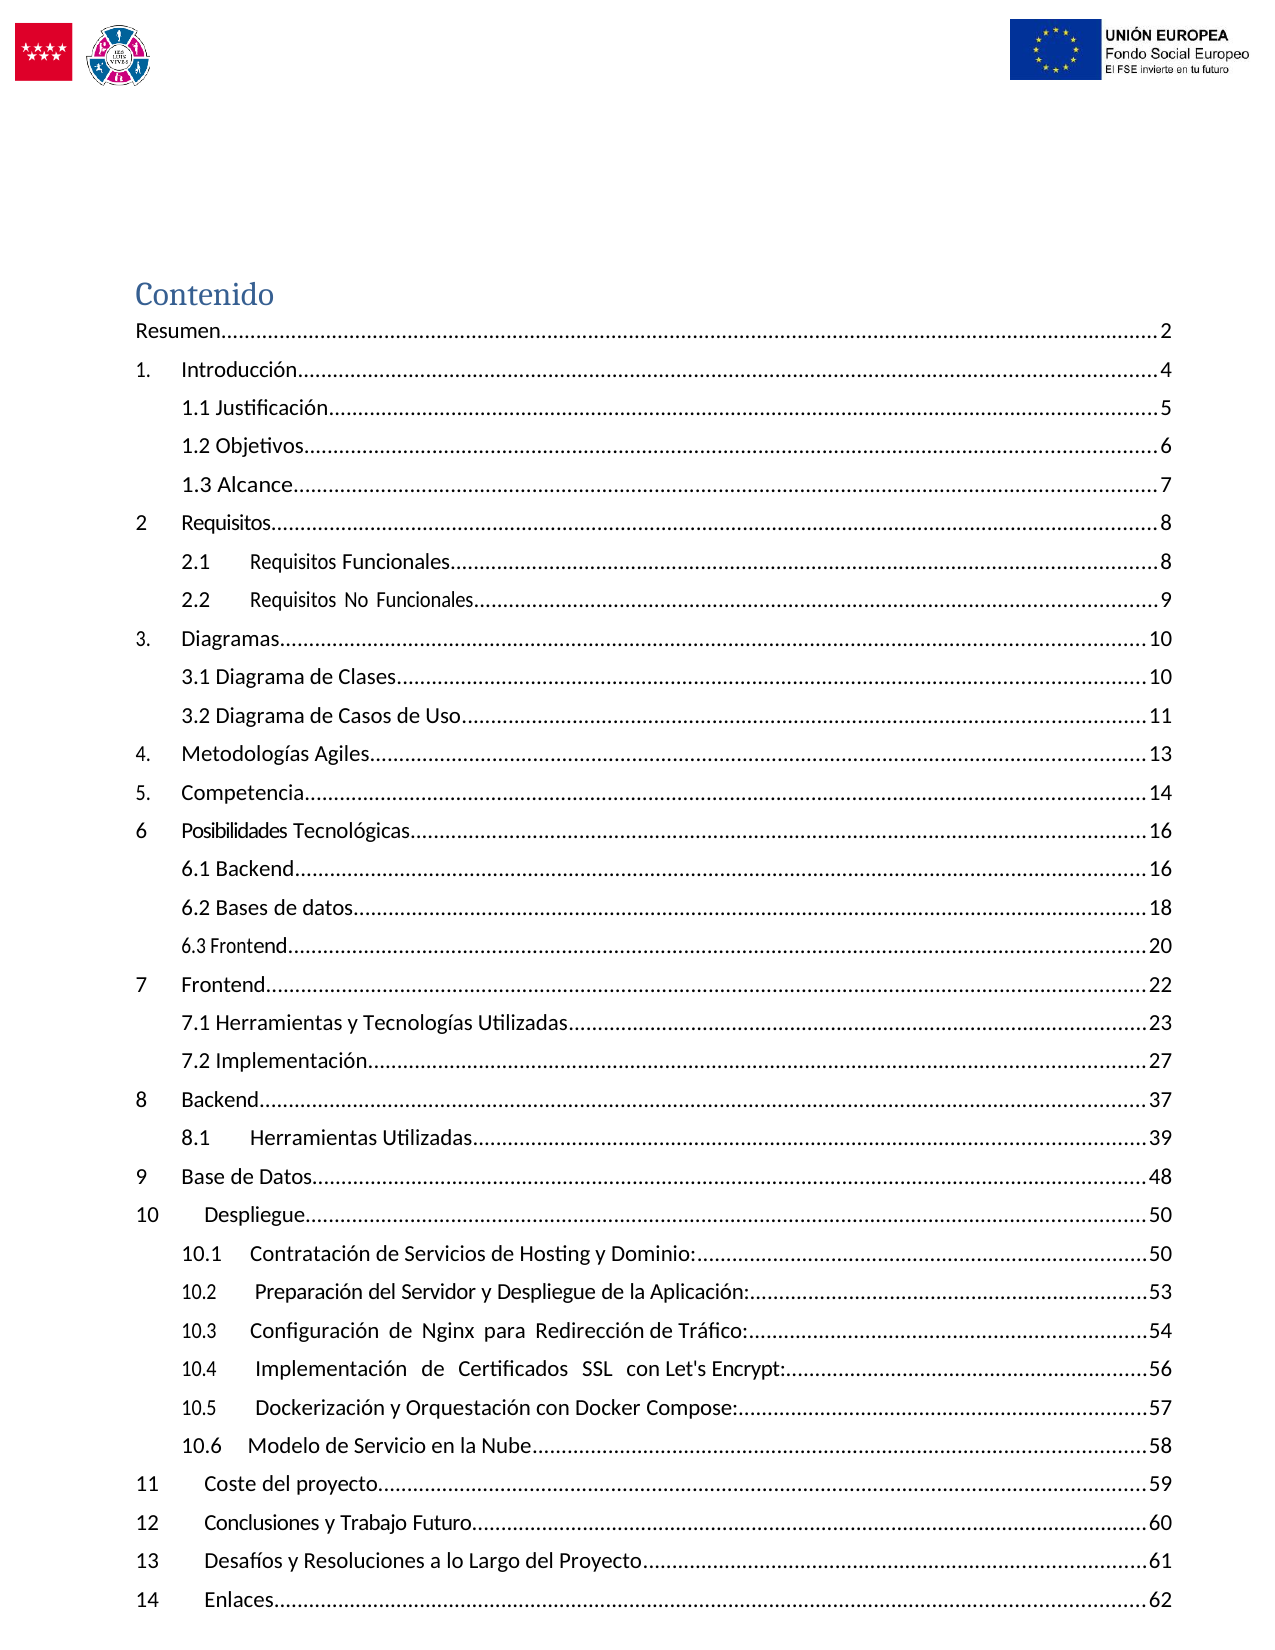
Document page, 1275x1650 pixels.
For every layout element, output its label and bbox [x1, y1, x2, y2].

picture [1010, 19, 1251, 80]
picture [14, 22, 73, 81]
picture [86, 25, 150, 86]
